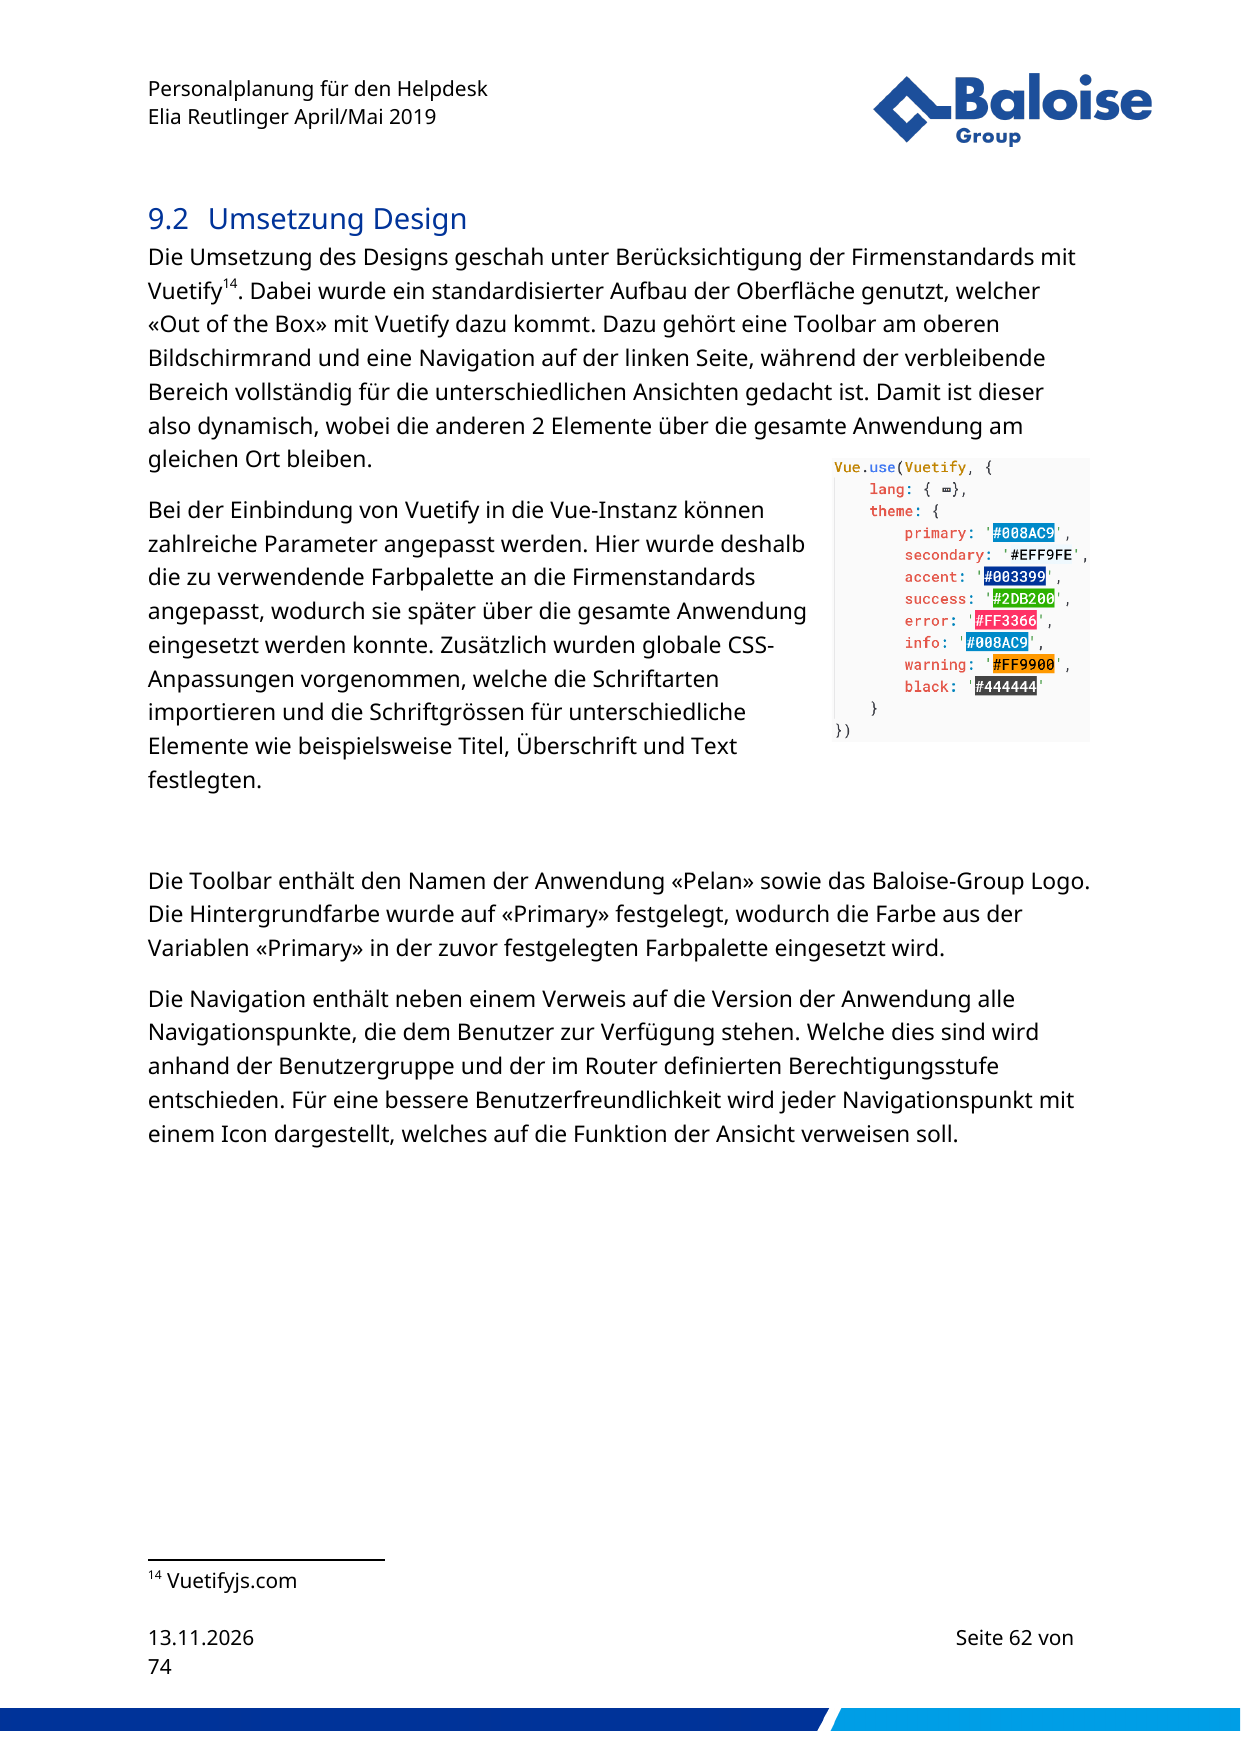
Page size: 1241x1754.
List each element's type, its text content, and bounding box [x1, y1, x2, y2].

picture [873, 73, 1152, 147]
text Bei der Einbindung von Vuetify in die Vue-Instanz können zahlreiche Parameter angepasst werden. Hier wurde deshalb die zu verwendende Farbpalette an die Firmenstandards angepasst, wodurch sie später über die gesamte Anwendung eingesetzt werden konnte. Zusätzlich wurden globale CSS-Anpassungen vorgenommen, welche die Schriftarten importieren und die Schriftgrössen für unterschiedliche Elemente wie beispielsweise Titel, Überschrift und Text festlegten. [148, 494, 1093, 795]
text Die Navigation enthält neben einem Verweis auf die Version der Anwendung alle Navigationspunkte, die dem Benutzer zur Verfügung stehen. Welche dies sind wird anhand der Benutzergruppe und der im Router definierten Berechtigungsstufe entschieden. Für eine bessere Benutzerfreundlichkeit wird jeder Navigationspunkt mit einem Icon dargestellt, welches auf die Funktion der Ansicht verweisen soll. [148, 982, 1093, 1149]
picture [830, 458, 1090, 740]
text Die Umsetzung des Designs geschah unter Berücksichtigung der Firmenstandards mit Vuetify. Dabei wurde ein standardisierter Aufbau der Oberfläche genutzt, welcher «Out of the Box» mit Vuetify dazu kommt. Dazu gehört eine Toolbar am oberen Bildschirmrand und eine Navigation auf der linken Seite, während der verbleibende Bereich vollständig für die unterschiedlichen Ansichten gedacht ist. Damit ist dieser also dynamisch, wobei die anderen 2 Elemente über die gesamte Anwendung am gleichen Ort bleiben. [148, 241, 1093, 474]
text Die Toolbar enthält den Namen der Anwendung «Pelan» sowie das Baloise-Group Logo. Die Hintergrundfarbe wurde auf «Primary» festgelegt, wodurch die Farbe aus der Variablen «Primary» in der zuvor festgelegten Farbpalette eingesetzt wird. [148, 864, 1093, 963]
subtitle Umsetzung Design [148, 198, 1093, 238]
picture [0, 1708, 1241, 1733]
